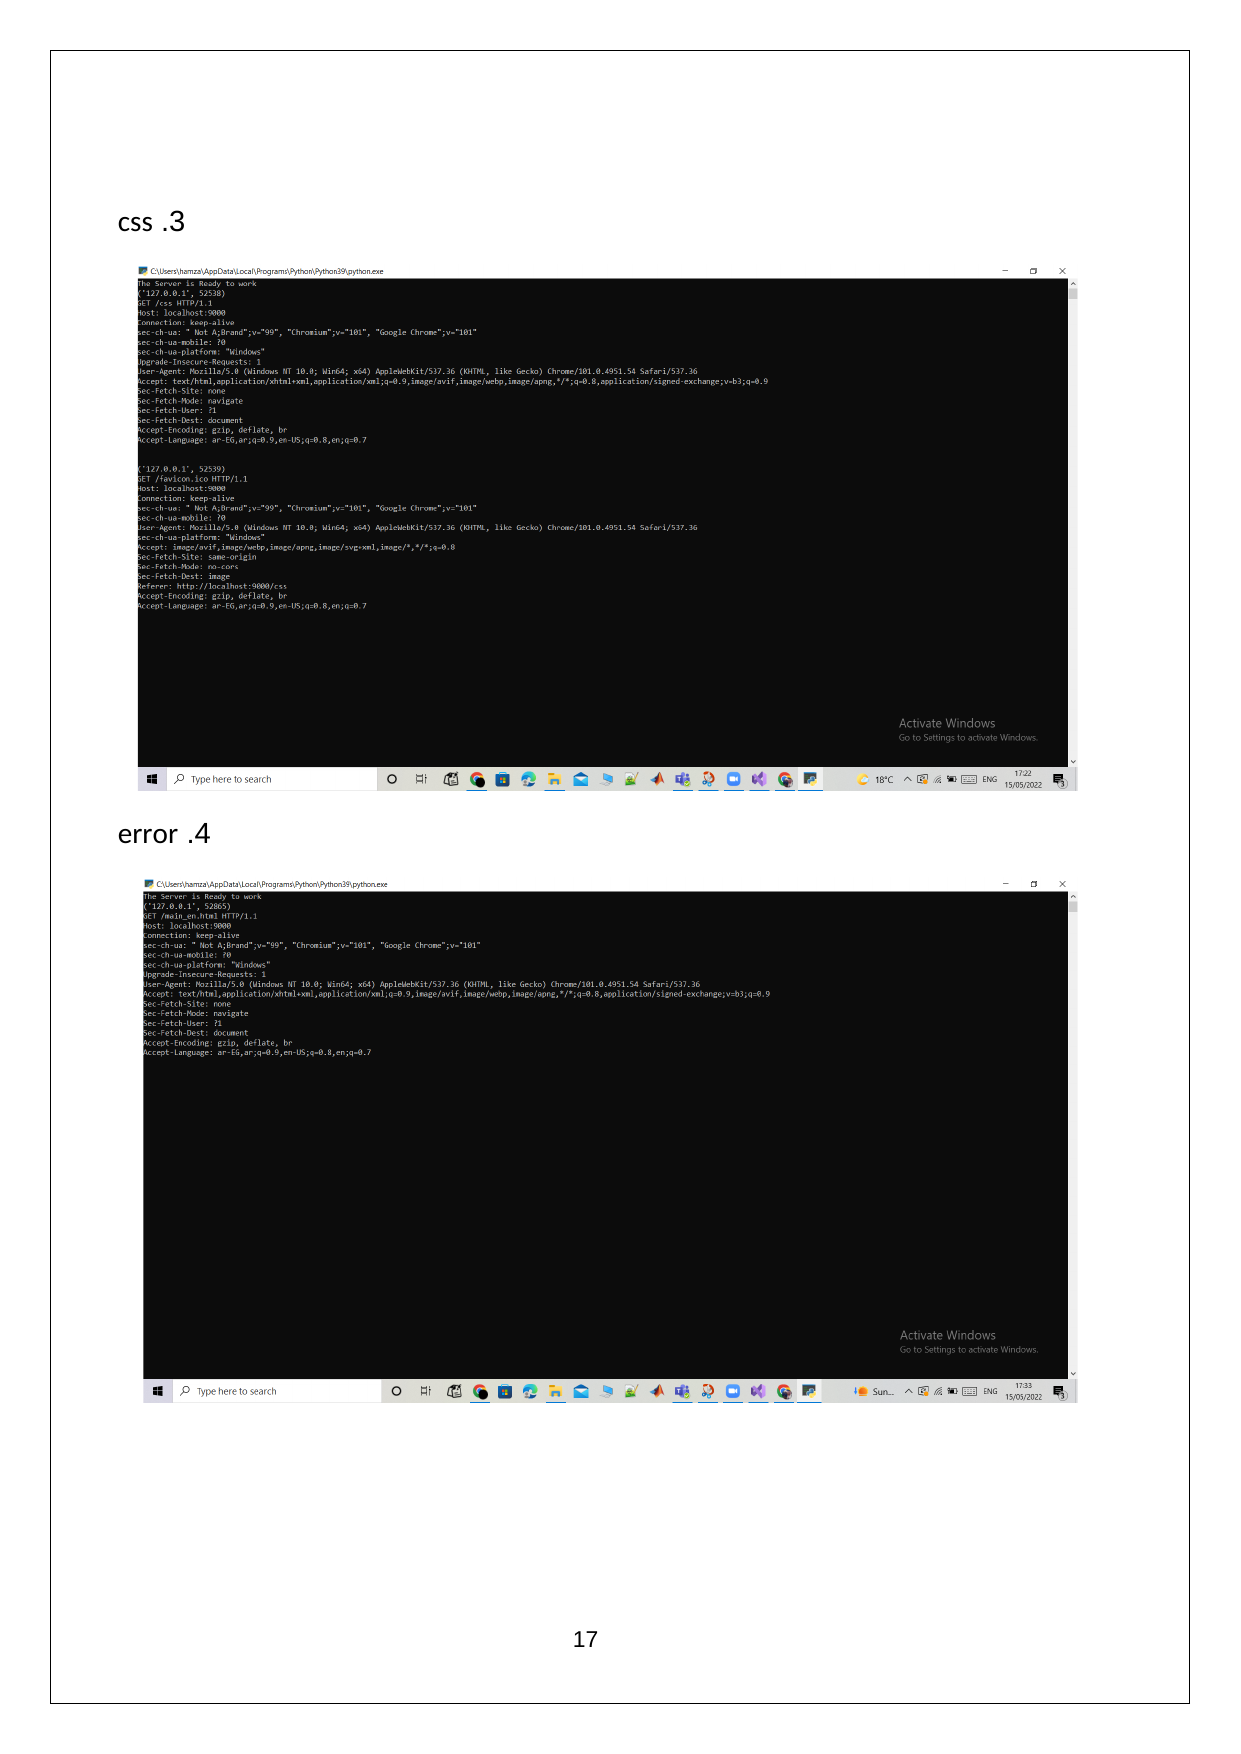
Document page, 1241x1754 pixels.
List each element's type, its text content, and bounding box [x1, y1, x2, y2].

picture [143, 877, 1078, 1403]
text 4. error [118, 815, 1015, 851]
picture [137, 264, 1078, 791]
text 3. css [118, 203, 1015, 239]
